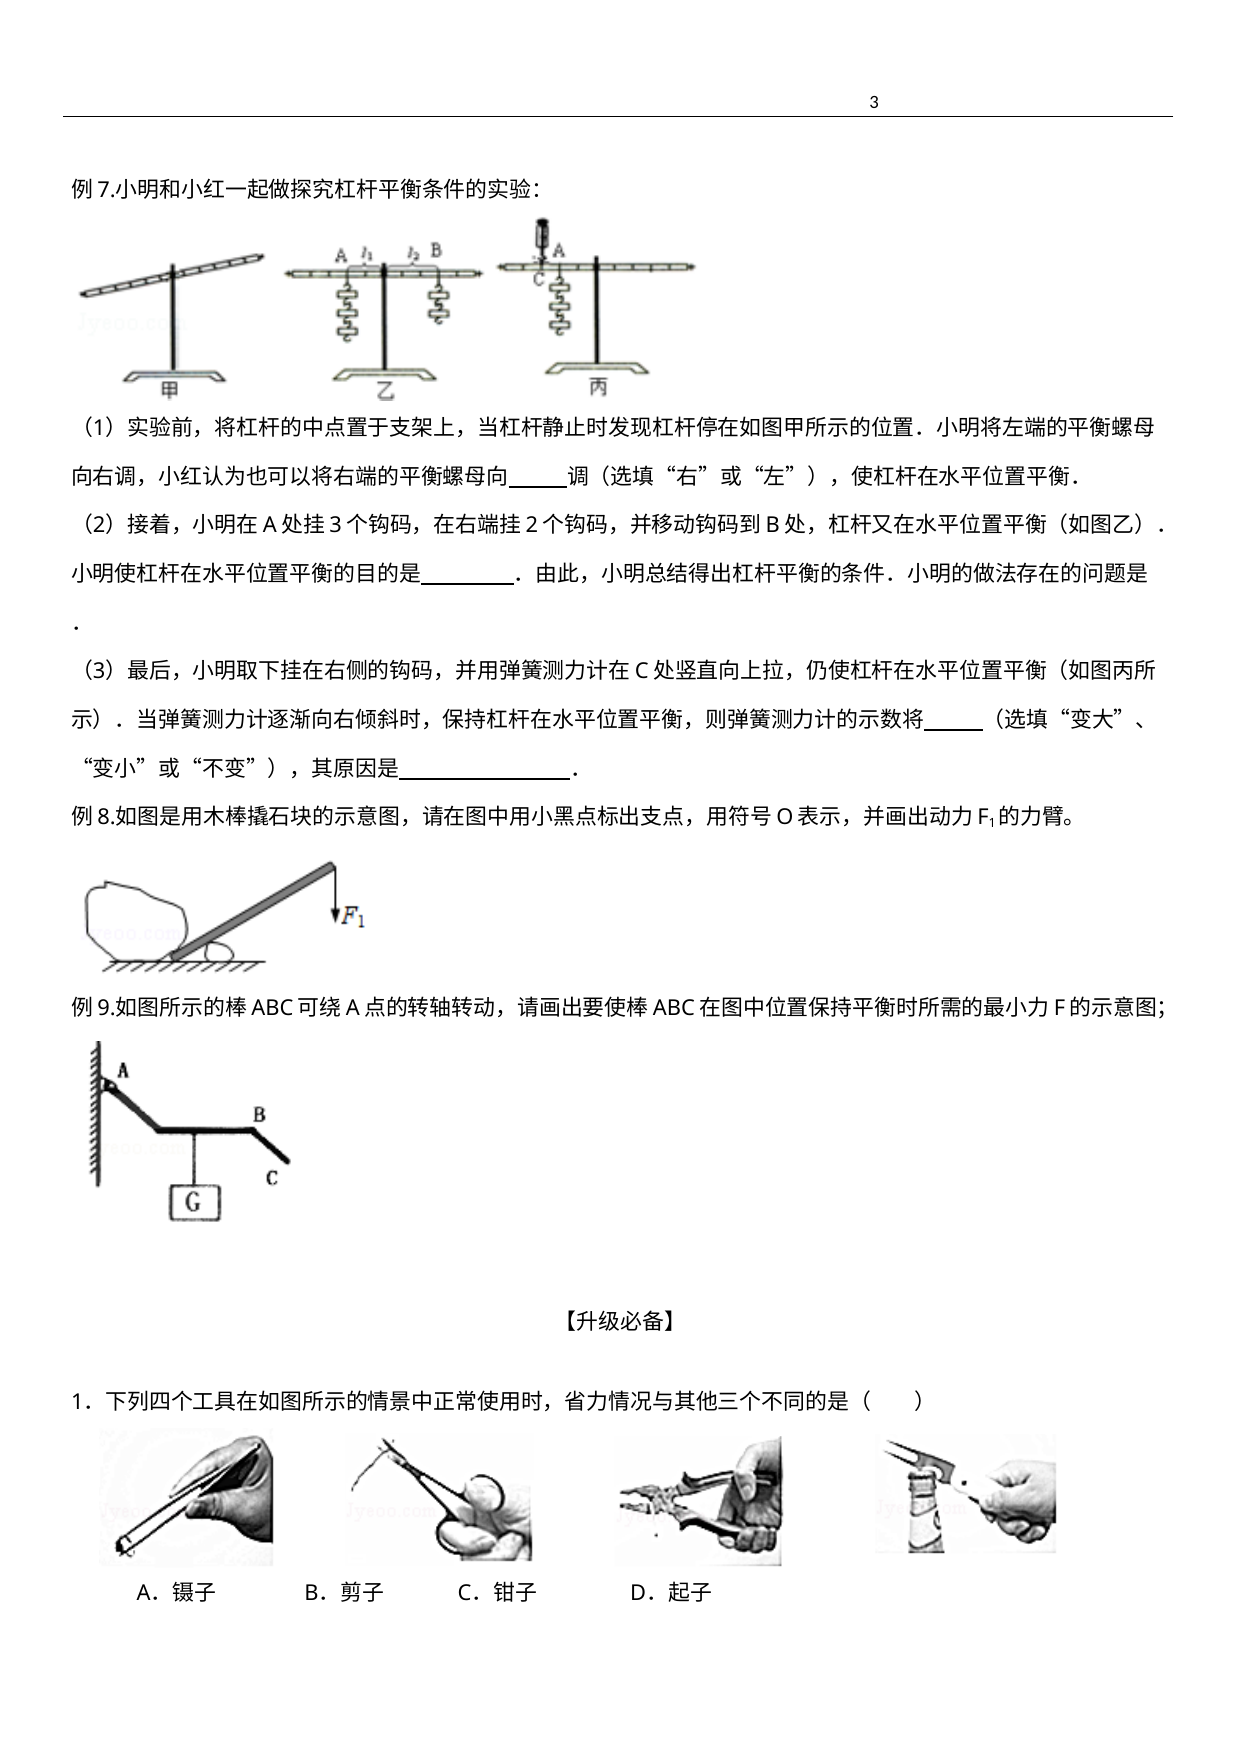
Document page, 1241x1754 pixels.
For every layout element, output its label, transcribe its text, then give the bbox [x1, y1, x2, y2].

text （3）最后，小明取下挂在右侧的钩码，并用弹簧测力计在C处竖直向上拉，仍使杠杆在水平位置平衡（如图丙所示）．当弹簧测力计逐渐向右倾斜时，保持杠杆在水平位置平衡，则弹簧测力计的示数将 （选填“变大”、“变小”或“不变”），其原因是 ． [71, 653, 1169, 783]
picture [614, 1436, 788, 1571]
picture [86, 1041, 296, 1227]
picture [75, 214, 698, 401]
picture [99, 1428, 278, 1571]
picture [874, 1434, 1061, 1558]
text A．镊子 B．剪子 C．钳子 D．起子 [71, 1574, 1169, 1607]
picture [78, 859, 370, 979]
text （1）实验前，将杠杆的中点置于支架上，当杠杆静止时发现杠杆停在如图甲所示的位置．小明将左端的平衡螺母向右调，小红认为也可以将右端的平衡螺母向 调（选填“右”或“左”），使杠杆在水平位置平衡． [71, 410, 1169, 491]
picture [344, 1433, 537, 1566]
list 例7.小明和小红一起做探究杠杆平衡条件的实验： [71, 172, 1169, 204]
text 例8.如图是用木棒撬石块的示意图，请在图中用小黑点标出支点，用符号O表示，并画出动力F1的力臂。 [71, 799, 1169, 831]
subtitle 【升级必备】 [71, 1304, 1169, 1336]
text （2）接着，小明在A处挂3个钩码，在右端挂2个钩码，并移动钩码到B处，杠杆又在水平位置平衡（如图乙）．小明使杠杆在水平位置平衡的目的是 ．由此，小明总结得出杠杆平衡的条件．小明的做法存在的问题是 ． [71, 507, 1169, 637]
text 1．下列四个工具在如图所示的情景中正常使用时，省力情况与其他三个不同的是（ ） [71, 1384, 1169, 1416]
text 例9.如图所示的棒ABC可绕A点的转轴转动，请画出要使棒ABC在图中位置保持平衡时所需的最小力F的示意图； [71, 989, 1169, 1022]
